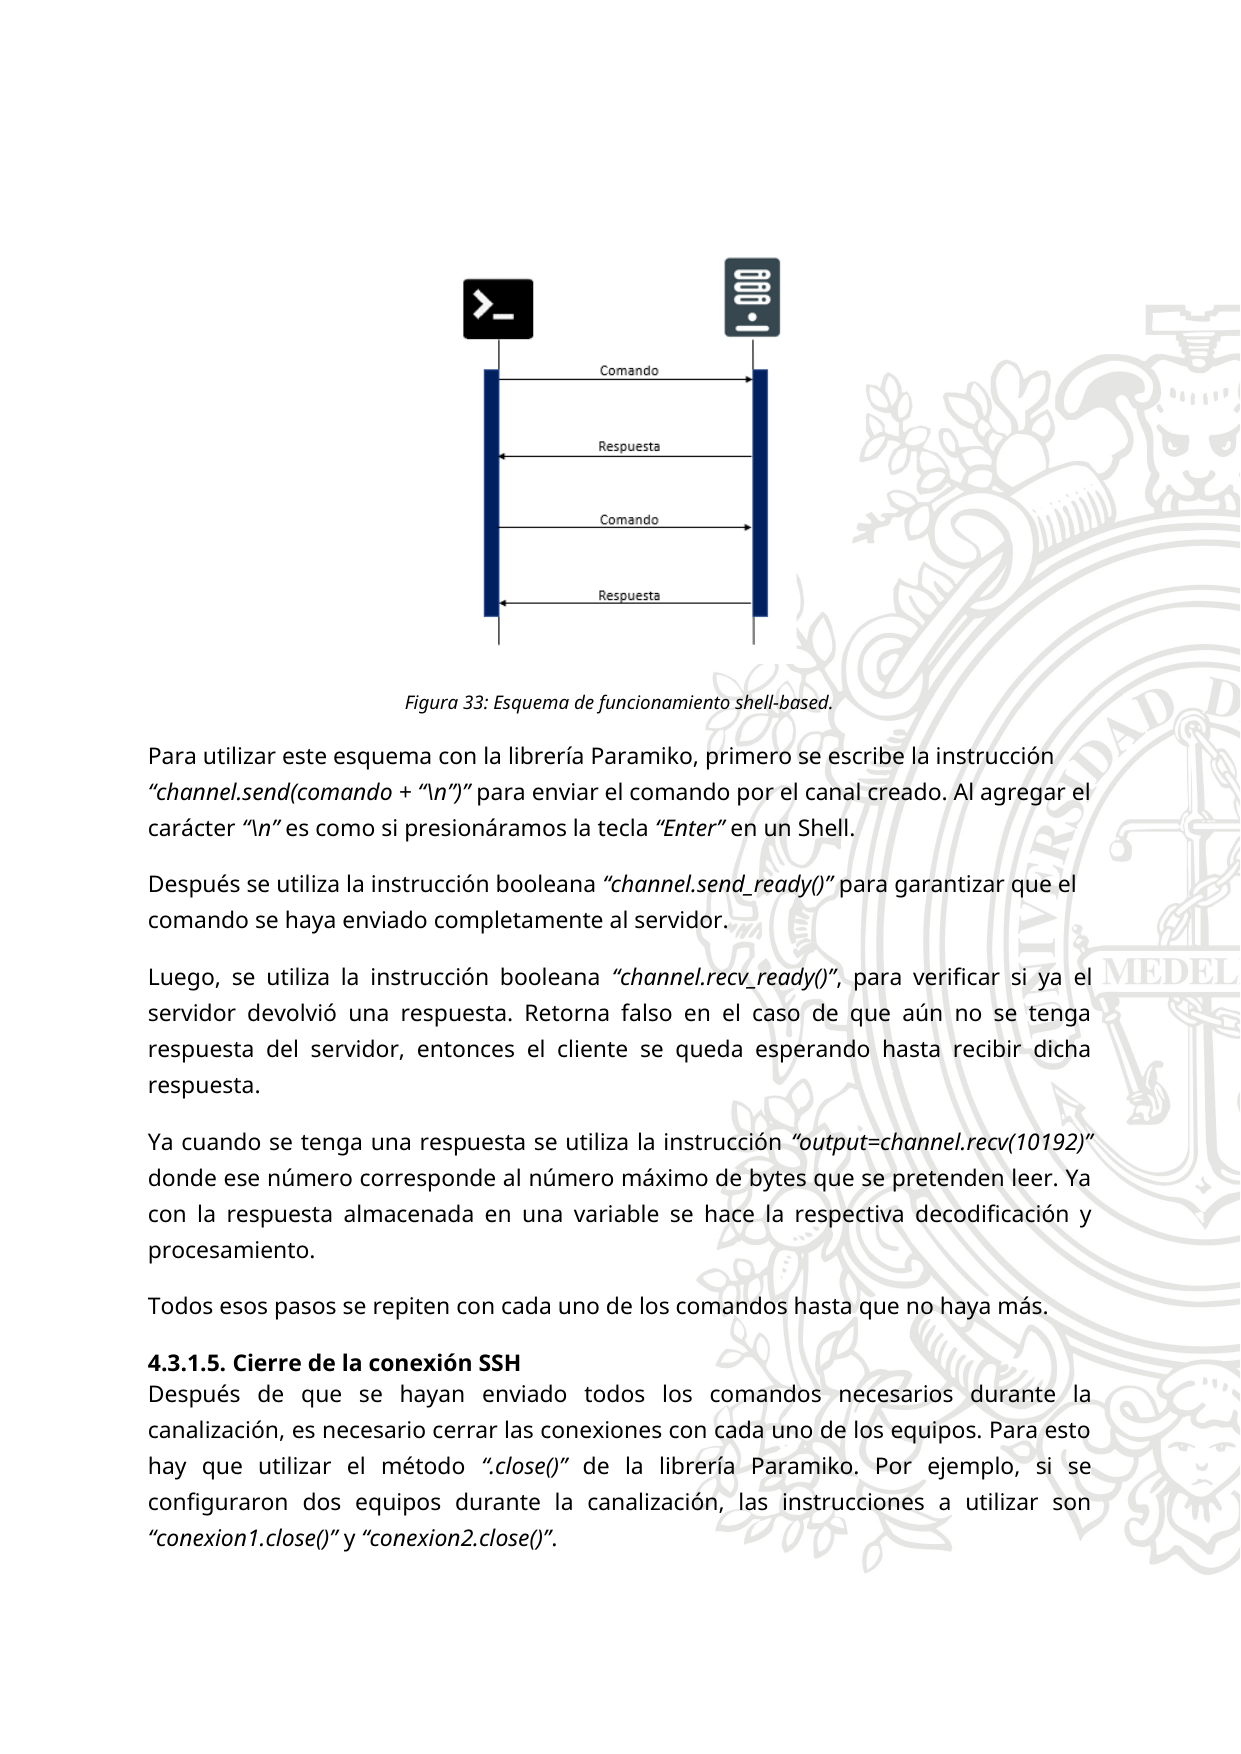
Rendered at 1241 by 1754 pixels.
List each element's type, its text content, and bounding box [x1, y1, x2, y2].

text Para utilizar este esquema con la librería Paramiko, primero se escribe la instrucción “channel.send(comando + “\n”)” para enviar el comando por el canal creado. Al agregar el carácter “\n” es como si presionáramos la tecla “Enter” en un Shell. [148, 740, 1092, 843]
text Luego, se utiliza la instrucción booleana “channel.recv_ready()”, para verificar si ya el servidor devolvió una respuesta. Retorna falso en el caso de que aún no se tenga respuesta del servidor, entonces el cliente se queda esperando hasta recibir dicha respuesta. [148, 961, 1092, 1100]
text Después se utiliza la instrucción booleana “channel.send_ready()” para garantizar que el comando se haya enviado completamente al servidor. [148, 868, 1092, 936]
text Ya cuando se tenga una respuesta se utiliza la instrucción “output=channel.recv(10192)” donde ese número corresponde al número máximo de bytes que se pretenden leer. Ya con la respuesta almacenada en una variable se hace la respectiva decodificación y procesamiento. [148, 1126, 1092, 1265]
text Todos esos pasos se repiten con cada uno de los comandos hasta que no haya más. [148, 1290, 1092, 1322]
text Después de que se hayan enviado todos los comandos necesarios durante la canalización, es necesario cerrar las conexiones con cada uno de los equipos. Para esto hay que utilizar el método “.close()” de la librería Paramiko. Por ejemplo, si se configuraron dos equipos durante la canalización, las instrucciones a utilizar son “conexion1.close()” y “conexion2.close()”. [148, 1378, 1092, 1553]
picture [0, 234, 1241, 1616]
text Figura 33: Esquema de funcionamiento shell-based. [148, 689, 1092, 715]
subtitle Cierre de la conexión SSH [148, 1347, 1092, 1378]
